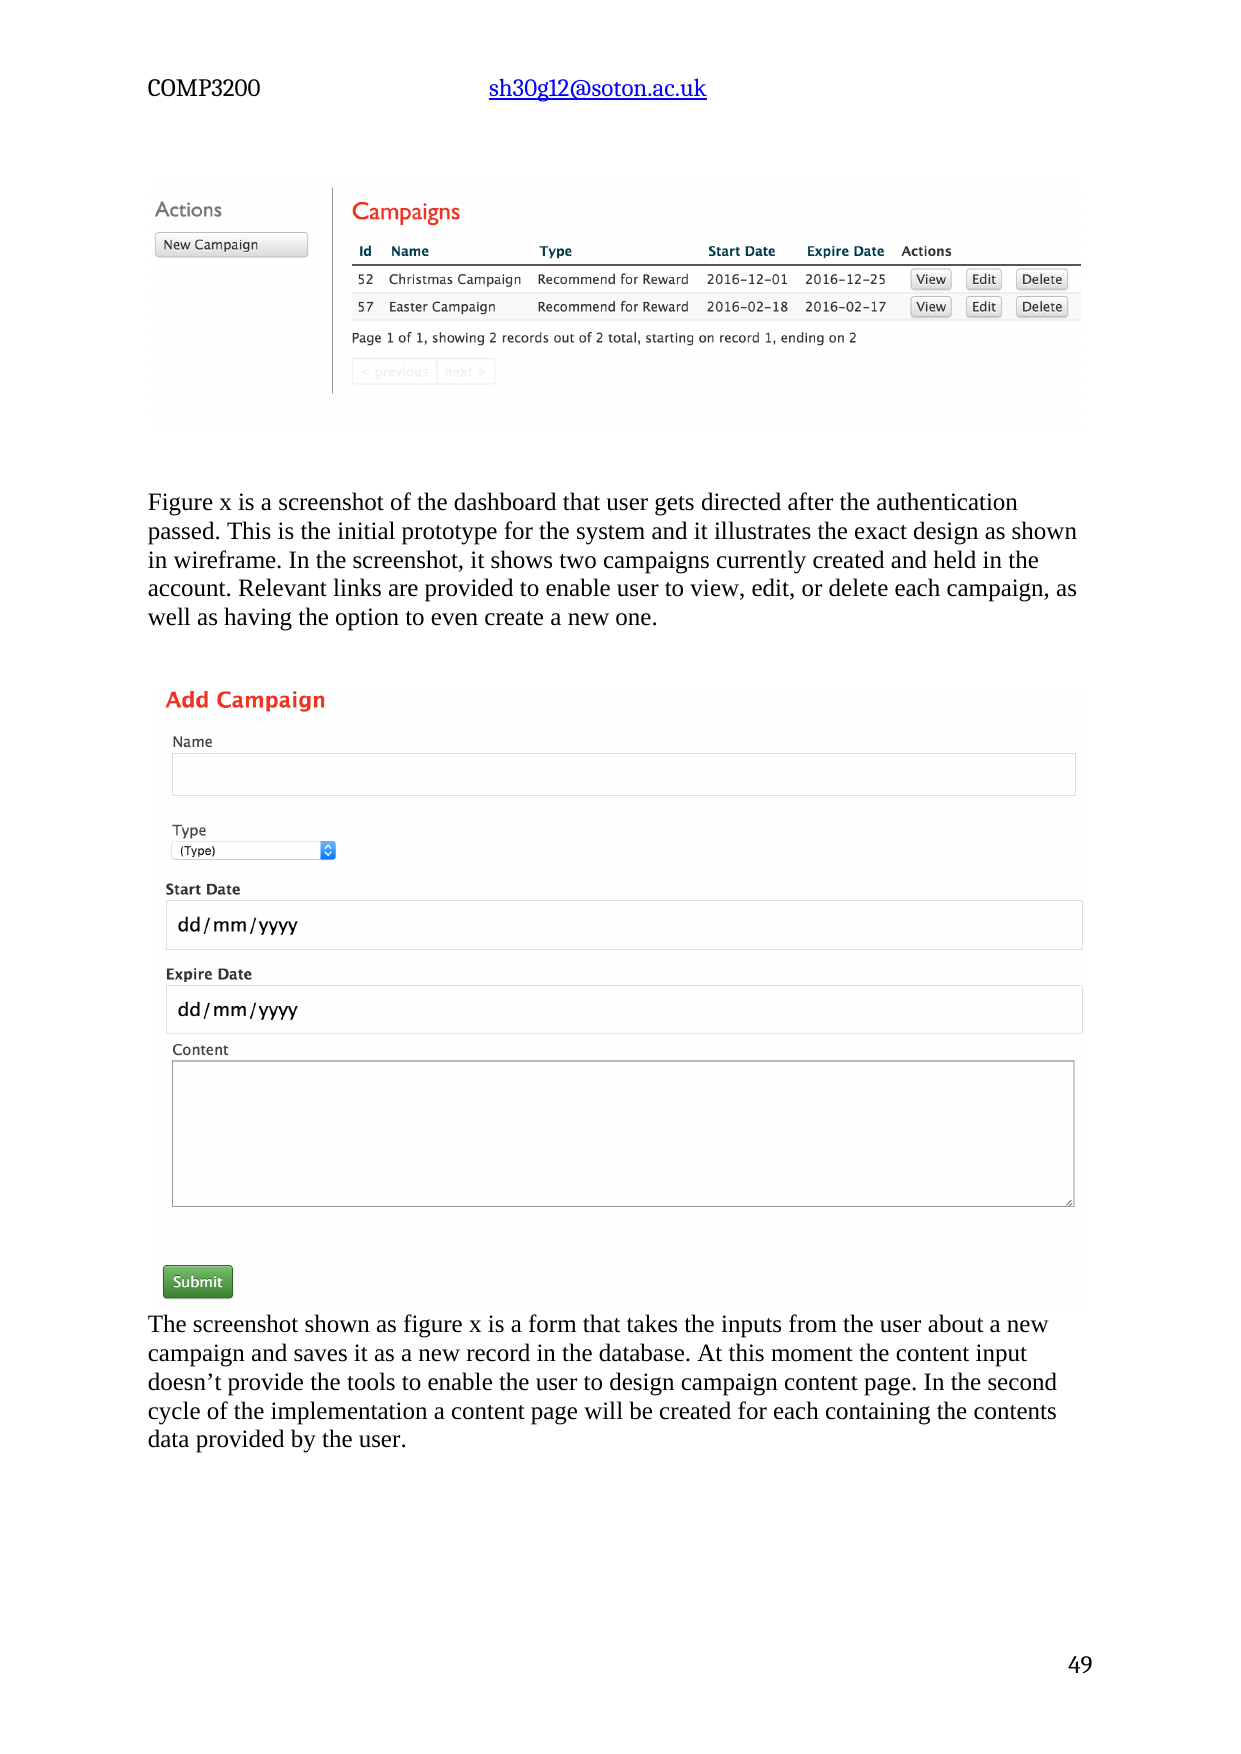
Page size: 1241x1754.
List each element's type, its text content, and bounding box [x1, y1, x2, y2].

text Figure x is a screenshot of the dashboard that user gets directed after the authentication passed. This is the initial prototype for the system and it illustrates the exact design as shown in wireframe. In the screenshot, it shows two campaigns currently created and held in the account. Relevant links are provided to enable user to view, edit, or delete each campaign, as well as having the option to even create a new one. [148, 487, 1092, 631]
text campaign and saves it as a new record in the database. At this moment the content input doesn’t provide the tools to enable the user to design campaign content page. In the second cycle of the implementation a content page will be created for each containing the contents data provided by the user. [148, 1338, 1092, 1453]
picture [147, 178, 1086, 430]
picture [147, 686, 1090, 1310]
